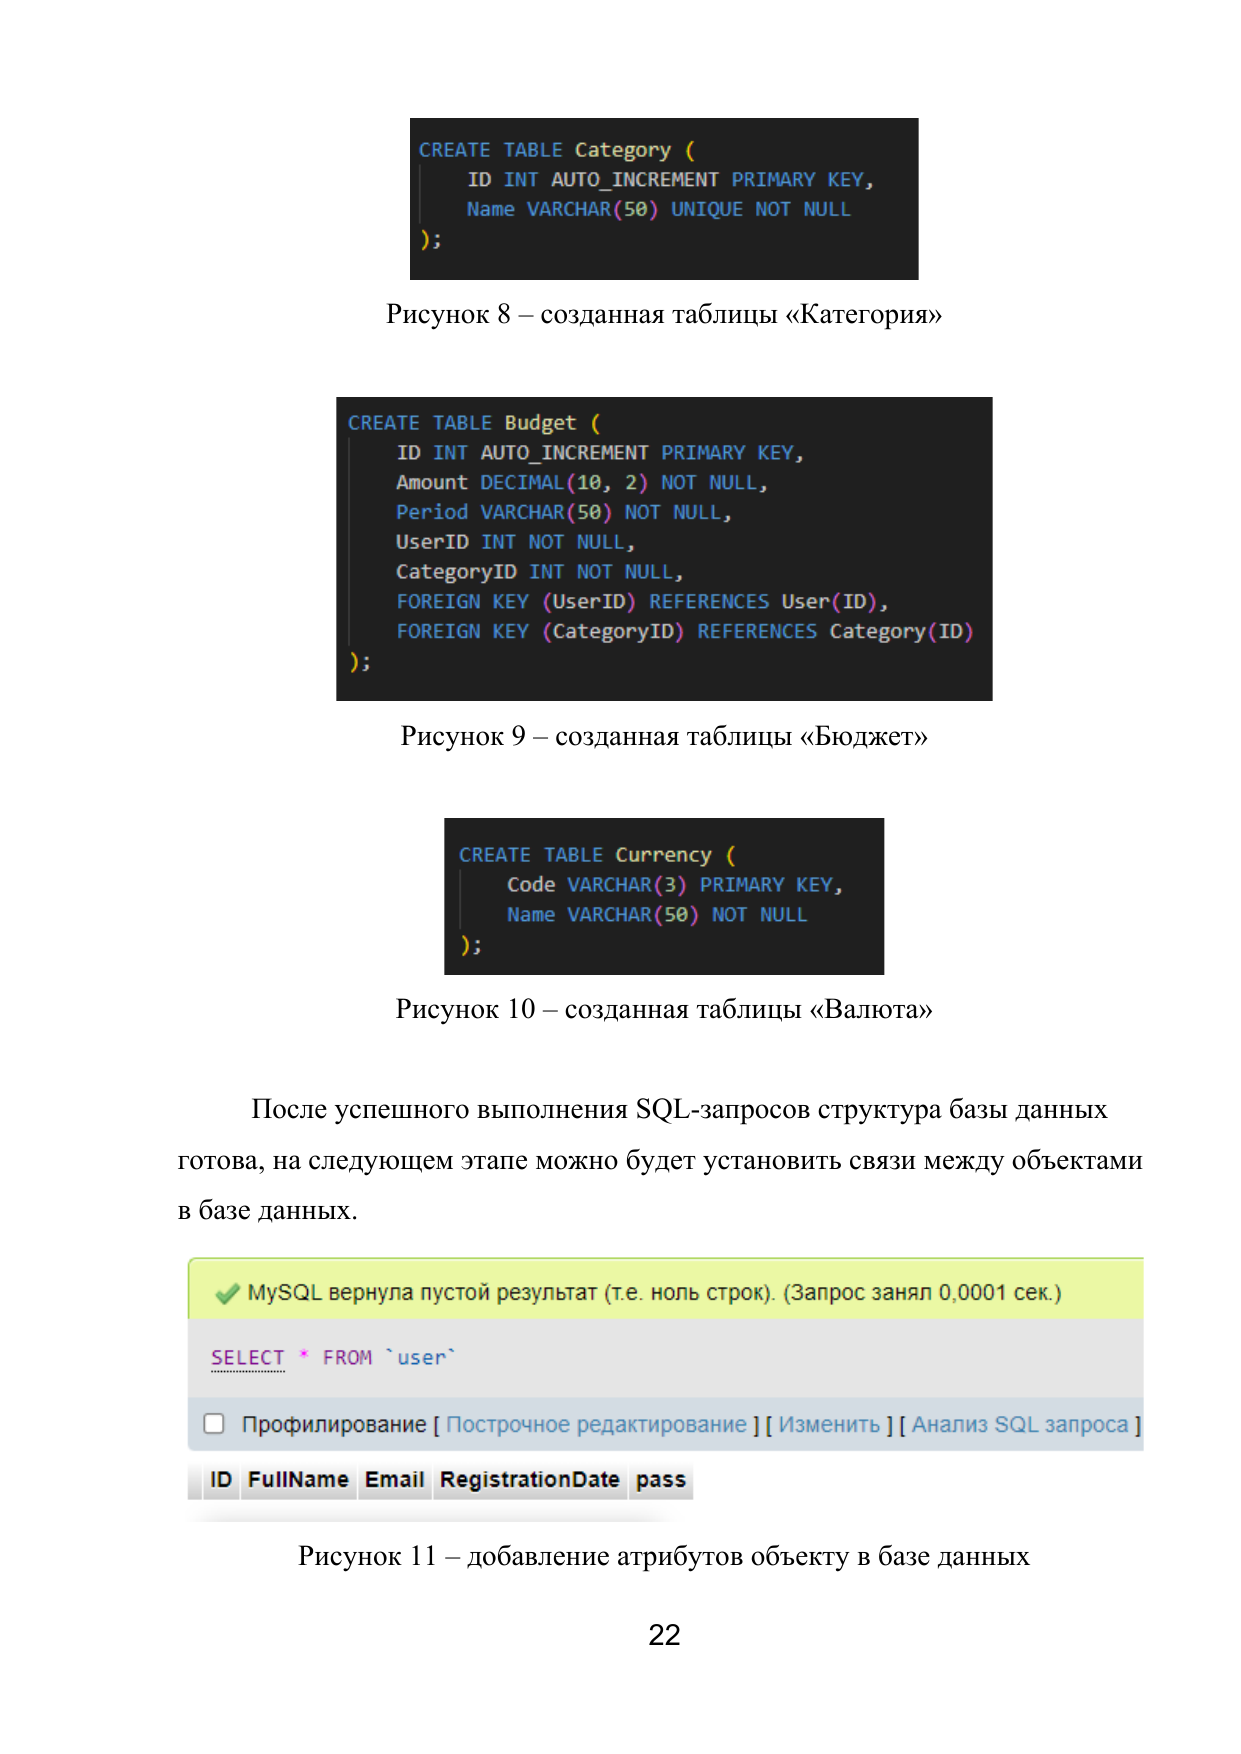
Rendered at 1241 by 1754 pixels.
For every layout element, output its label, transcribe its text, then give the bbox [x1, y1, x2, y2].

text Рисунок 10 – созданная таблицы «Валюта» [177, 991, 1152, 1024]
picture [336, 397, 993, 701]
picture [410, 118, 919, 280]
text После успешного выполнения SQL-запросов структура базы данных готова, на следующем этапе можно будет установить связи между объектами в базе данных. [177, 1092, 1152, 1226]
text Рисунок 11 – добавление атрибутов объекту в базе данных [177, 1538, 1152, 1571]
text Рисунок 9 – созданная таблицы «Бюджет» [177, 718, 1152, 751]
text Рисунок 8 – созданная таблицы «Категория» [177, 297, 1152, 330]
picture [444, 818, 885, 975]
picture [185, 1242, 1144, 1522]
